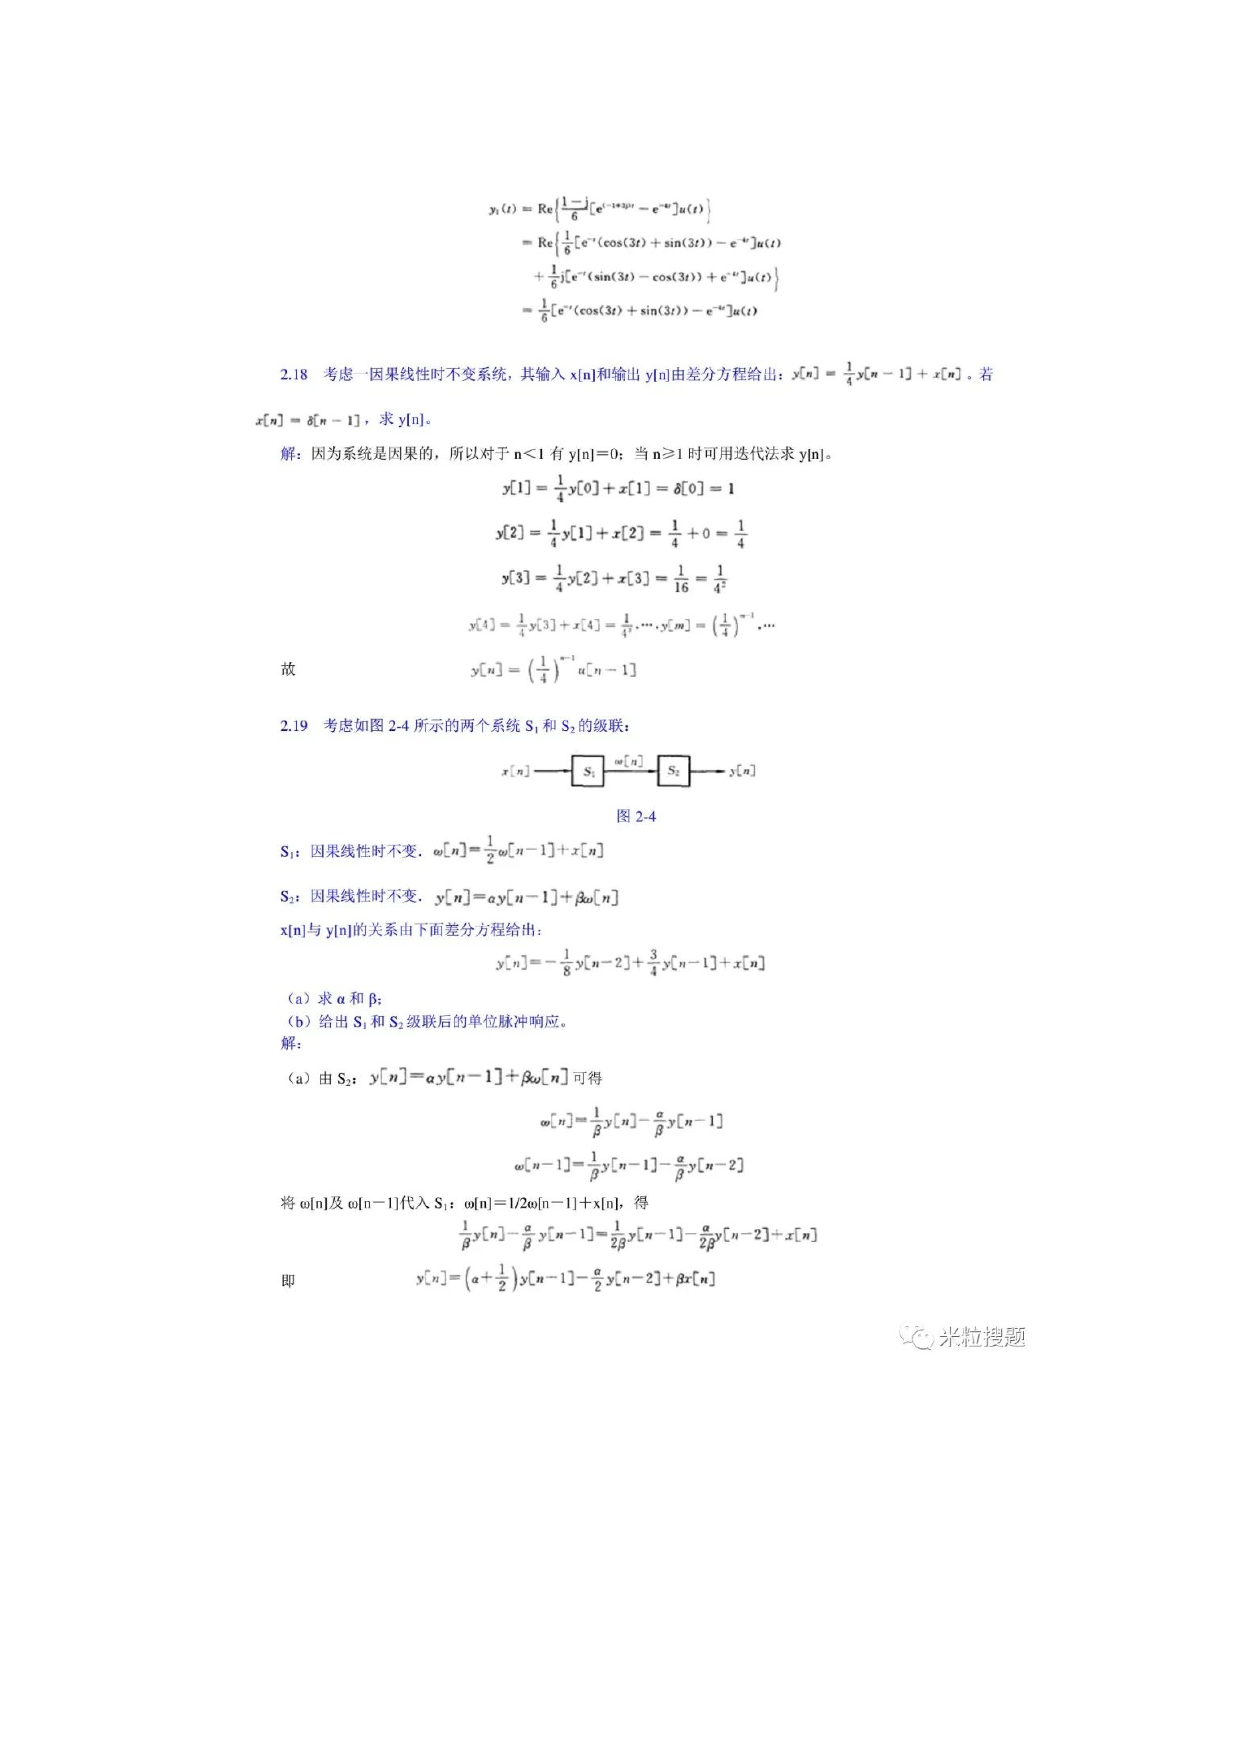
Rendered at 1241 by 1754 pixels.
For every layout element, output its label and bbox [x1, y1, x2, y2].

picture [187, 152, 1053, 1375]
